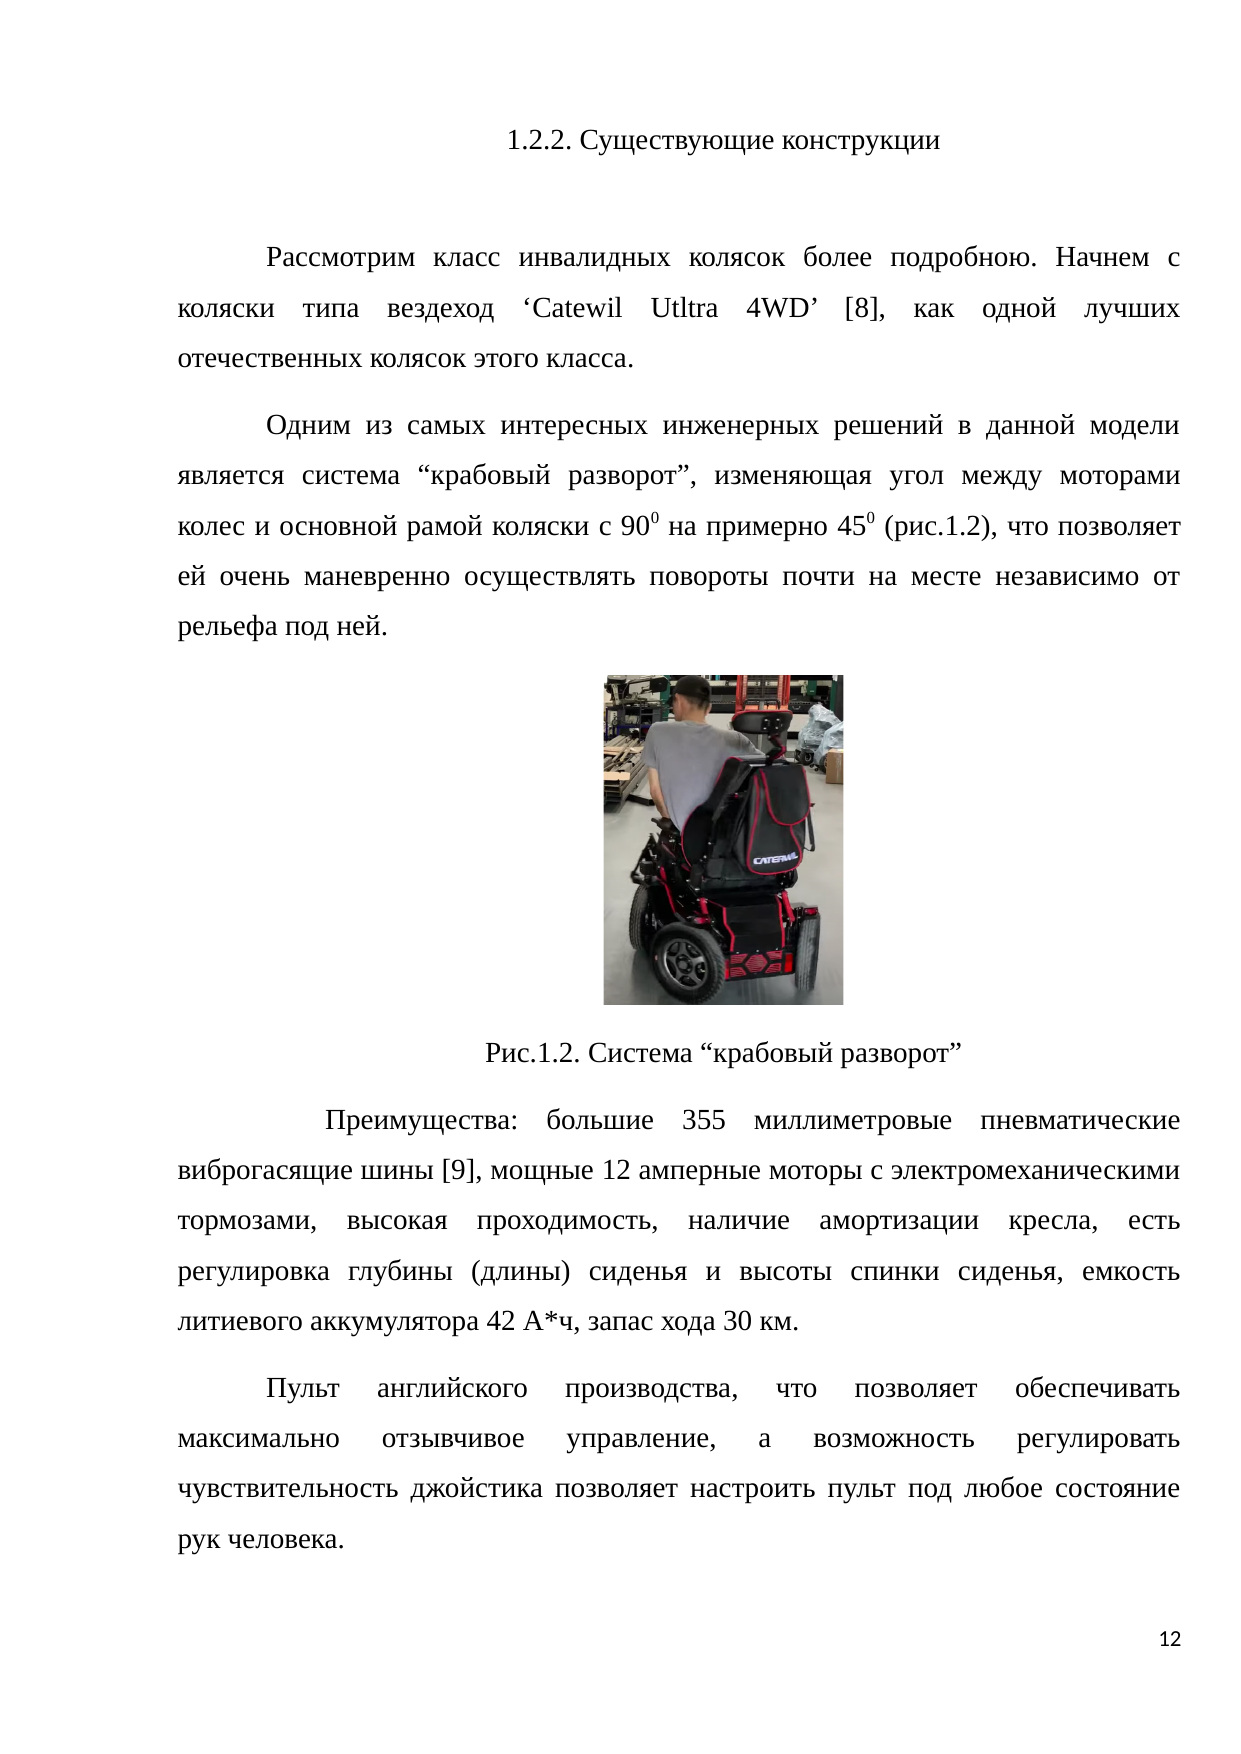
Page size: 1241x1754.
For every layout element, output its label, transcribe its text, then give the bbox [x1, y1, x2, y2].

text Преимущества: большие 355 миллиметровые пневматические виброгасящие шины [9], мощные 12 амперные моторы с электромеханическими тормозами, высокая проходимость, наличие амортизации кресла, есть регулировка глубины (длины) сиденья и высоты спинки сиденья, емкость литиевого аккумулятора 42 А*ч, запас хода 30 км. [177, 1102, 1181, 1337]
text Рис.1.2. Система “крабовый разворот” [177, 1035, 1181, 1068]
subtitle 1.2.2. Существующие конструкции [177, 122, 1181, 156]
text Пульт английского производства, что позволяет обеспечивать максимально отзывчивое управление, а возможность регулировать чувствительность джойстика позволяет настроить пульт под любое состояние рук человека. [177, 1370, 1181, 1554]
text Рассмотрим класс инвалидных колясок более подробною. Начнем с коляски типа вездеход ‘Catewil Utltra 4WD’ [8], как одной лучших отечественных колясок этого класса. [177, 239, 1181, 374]
text Одним из самых интересных инженерных решений в данной модели является система “крабовый разворот”, изменяющая угол между моторами колес и основной рамой коляски с 900 на примерно 450 (рис.1.2), что позволяет ей очень маневренно осуществлять повороты почти на месте независимо от рельефа под ней. [177, 407, 1181, 642]
picture [603, 675, 844, 1005]
